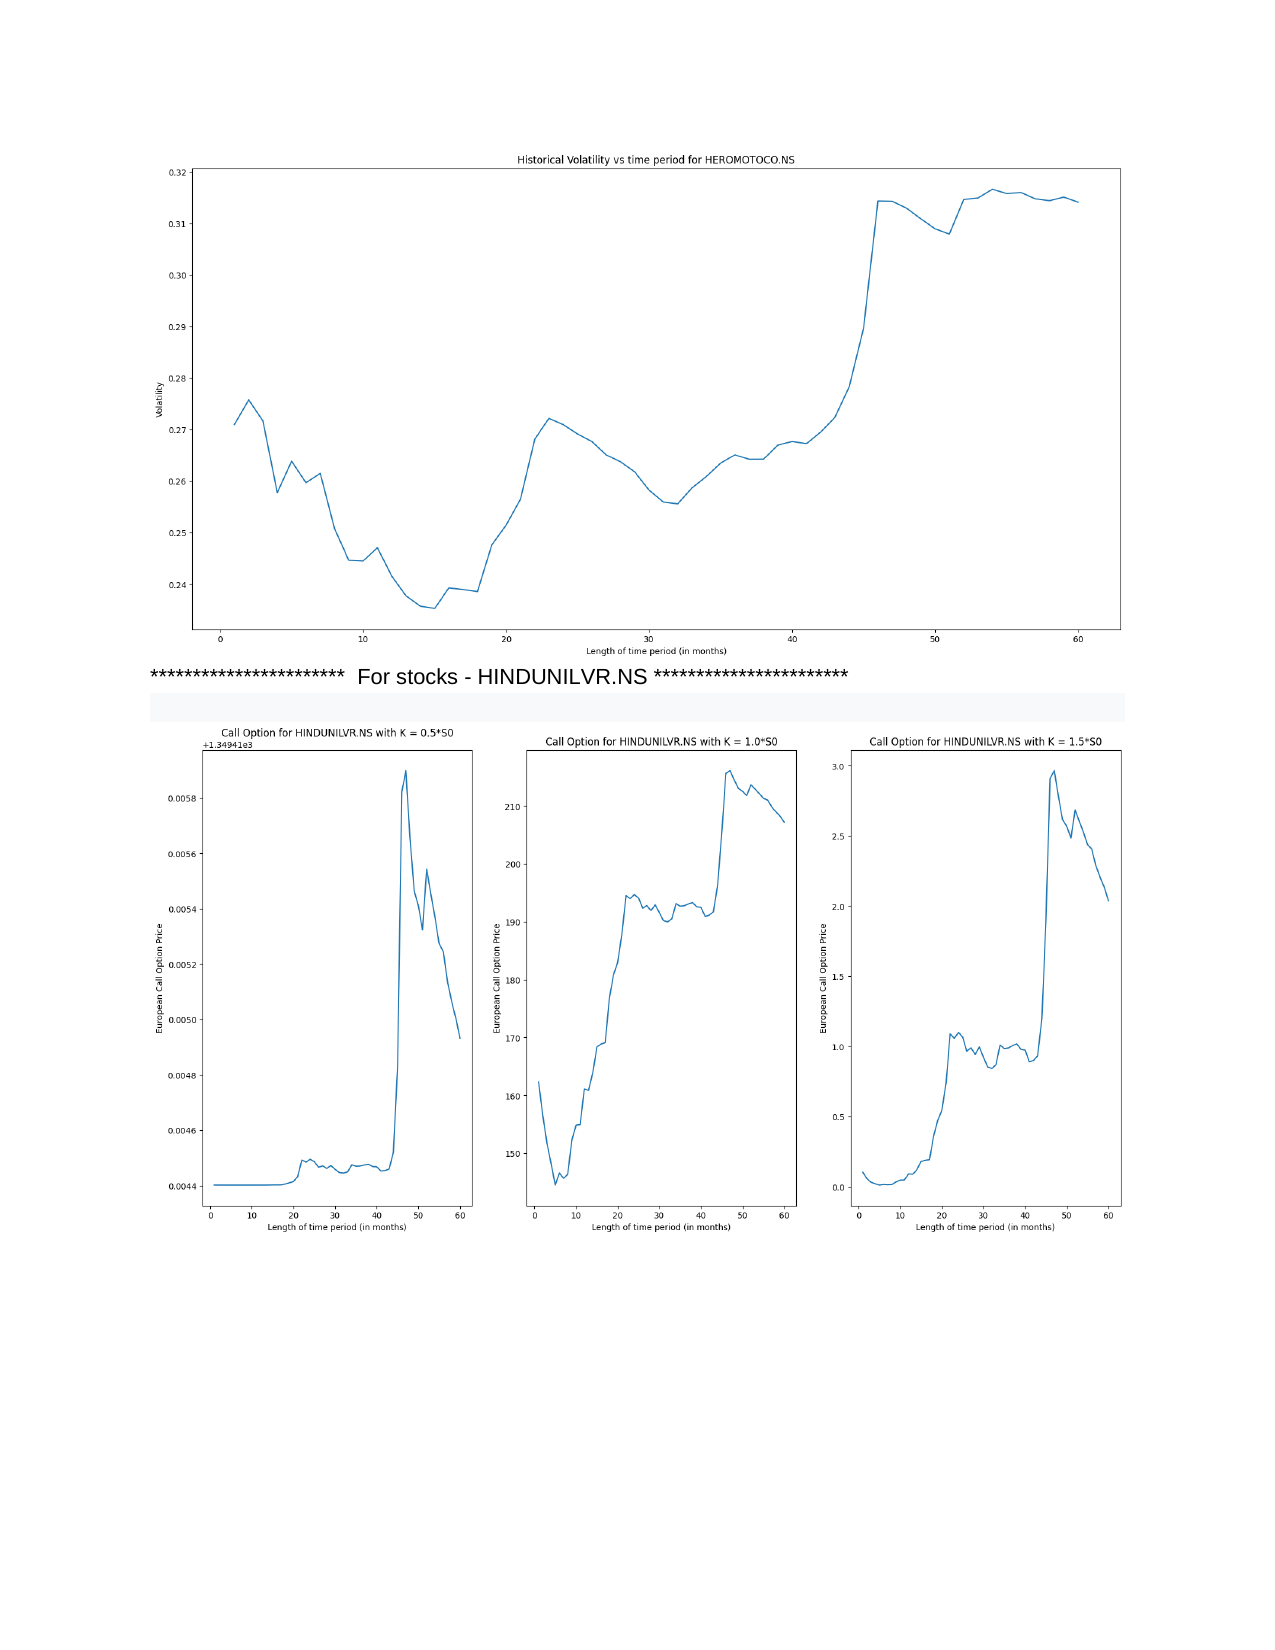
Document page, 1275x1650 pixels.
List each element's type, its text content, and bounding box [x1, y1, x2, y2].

picture [150, 150, 1125, 661]
text *********************** For stocks - HINDUNILVR.NS *********************** [150, 664, 1125, 689]
picture [150, 722, 1125, 1237]
